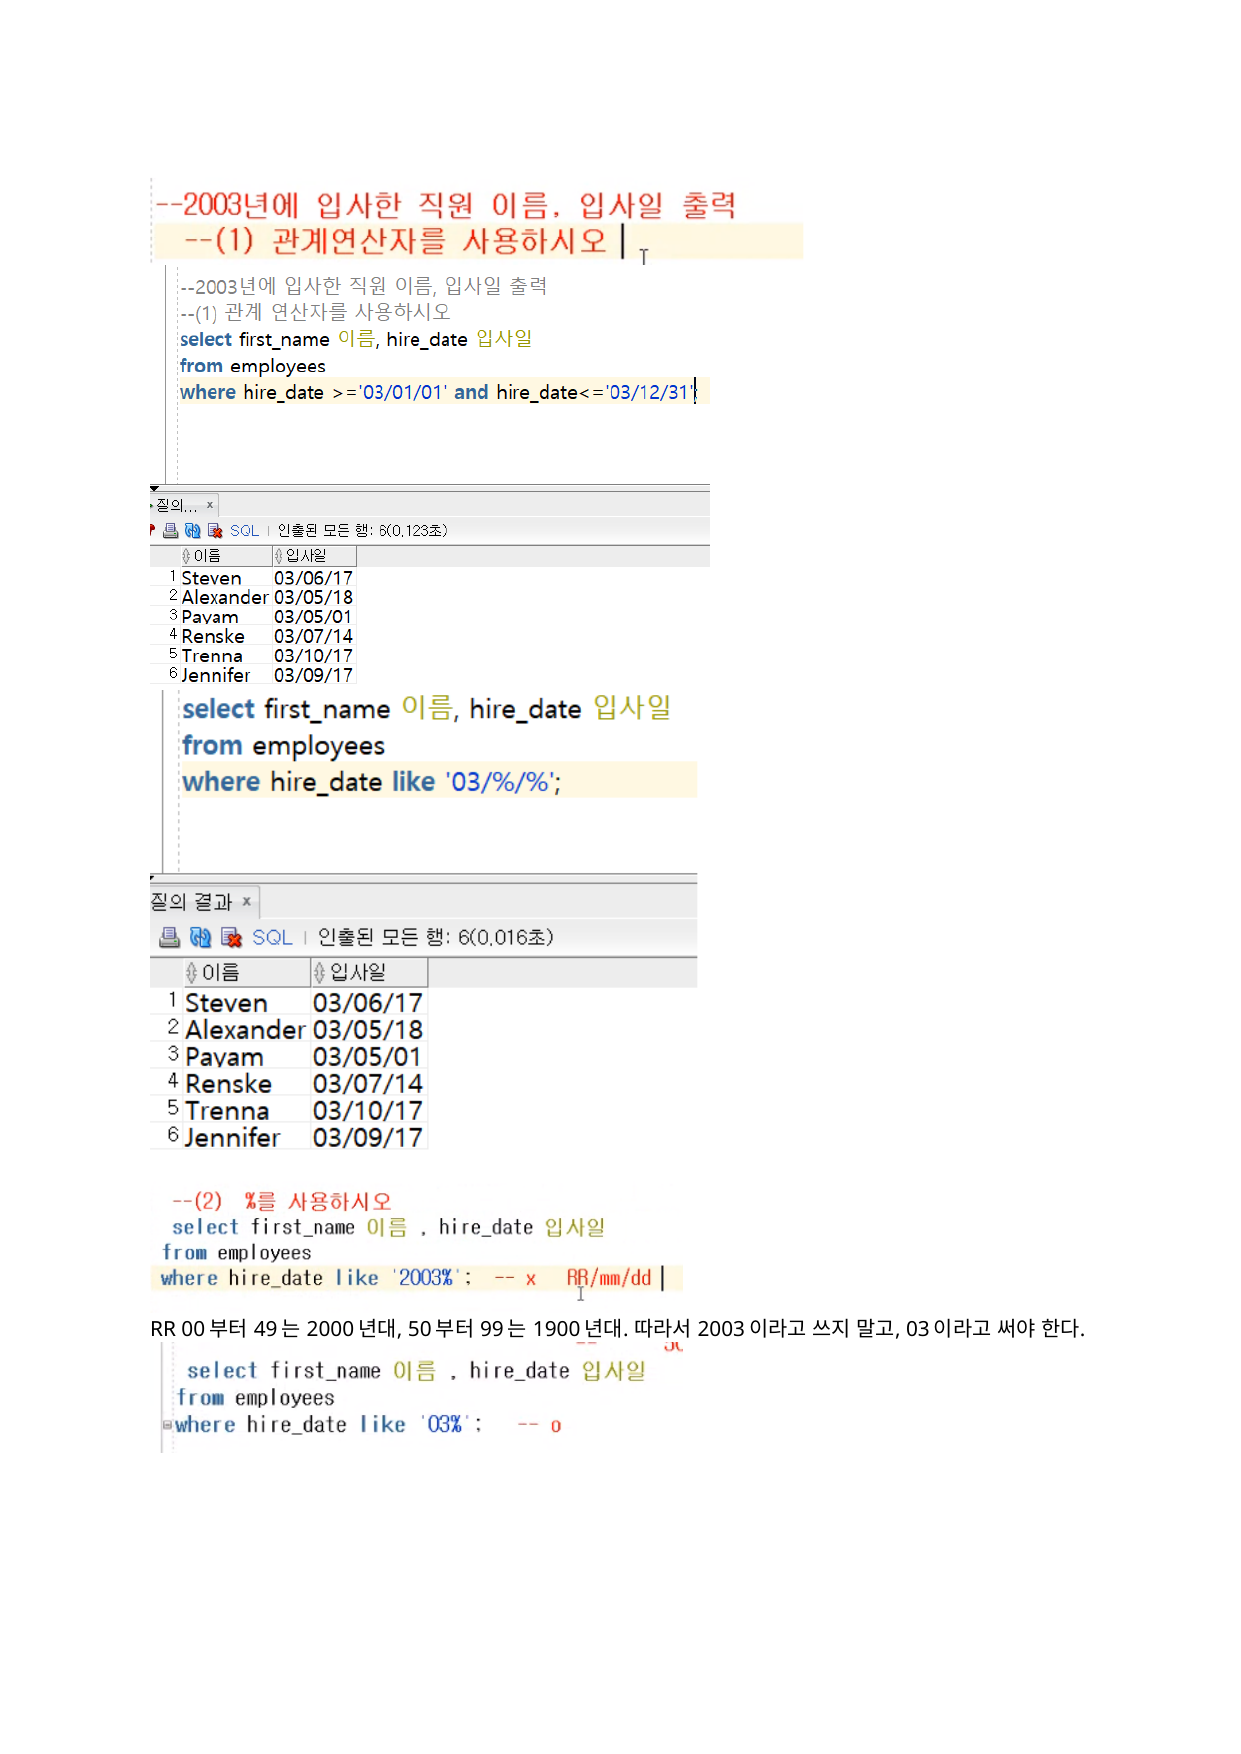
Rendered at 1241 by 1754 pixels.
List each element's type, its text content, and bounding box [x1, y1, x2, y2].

picture [150, 177, 804, 1313]
picture [150, 1342, 683, 1453]
text RR 00부터 49는 2000년대, 50부터 99는 1900년대. 따라서 2003이라고 쓰지 말고, 03이라고 써야 한다. [150, 1312, 1090, 1342]
